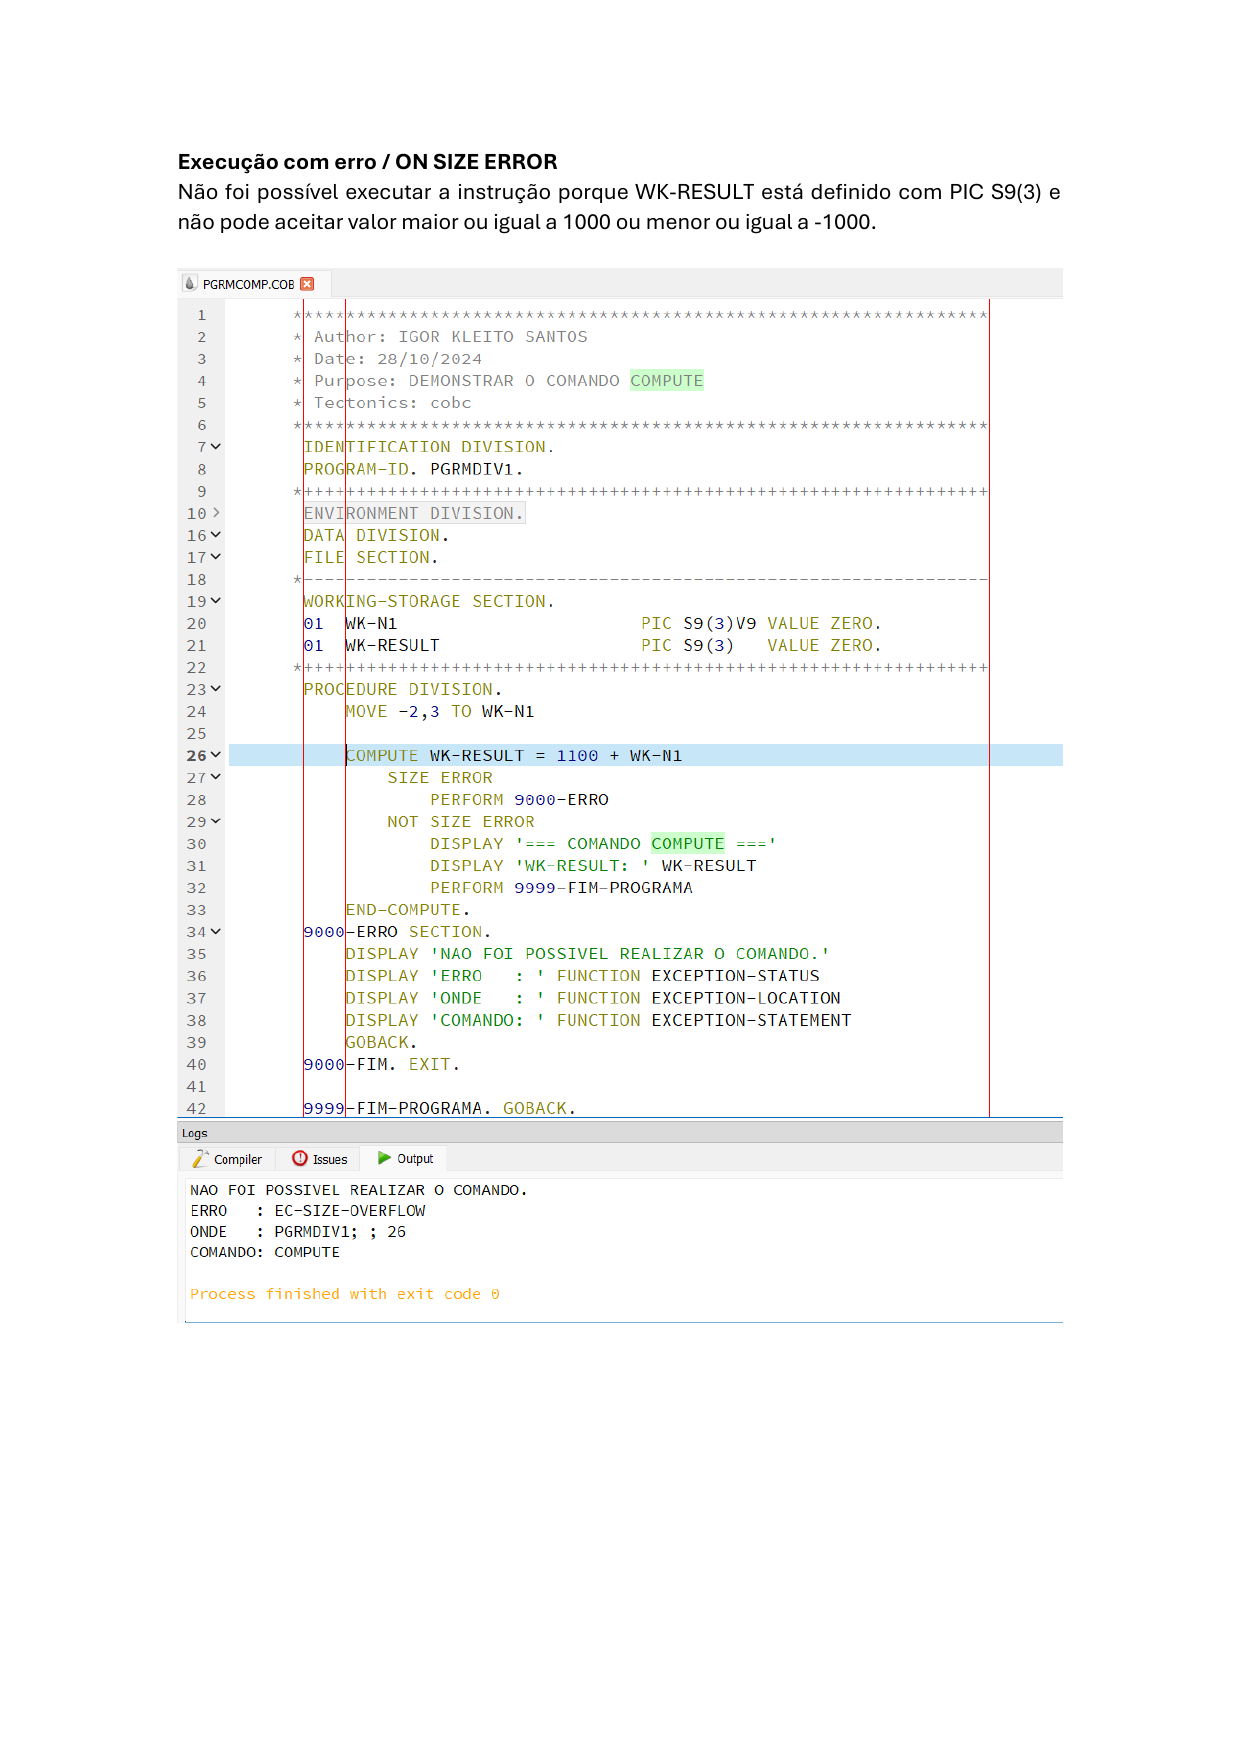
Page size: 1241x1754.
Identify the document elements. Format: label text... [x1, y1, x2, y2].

picture [177, 1121, 1063, 1323]
picture [177, 268, 1063, 1119]
text Execução com erro / ON SIZE ERROR [177, 148, 1063, 176]
text Não foi possível executar a instrução porque WK-RESULT está definido com PIC S9(3) e não pode aceitar valor maior ou igual a 1000 ou menor ou igual a -1000. [177, 178, 1063, 236]
